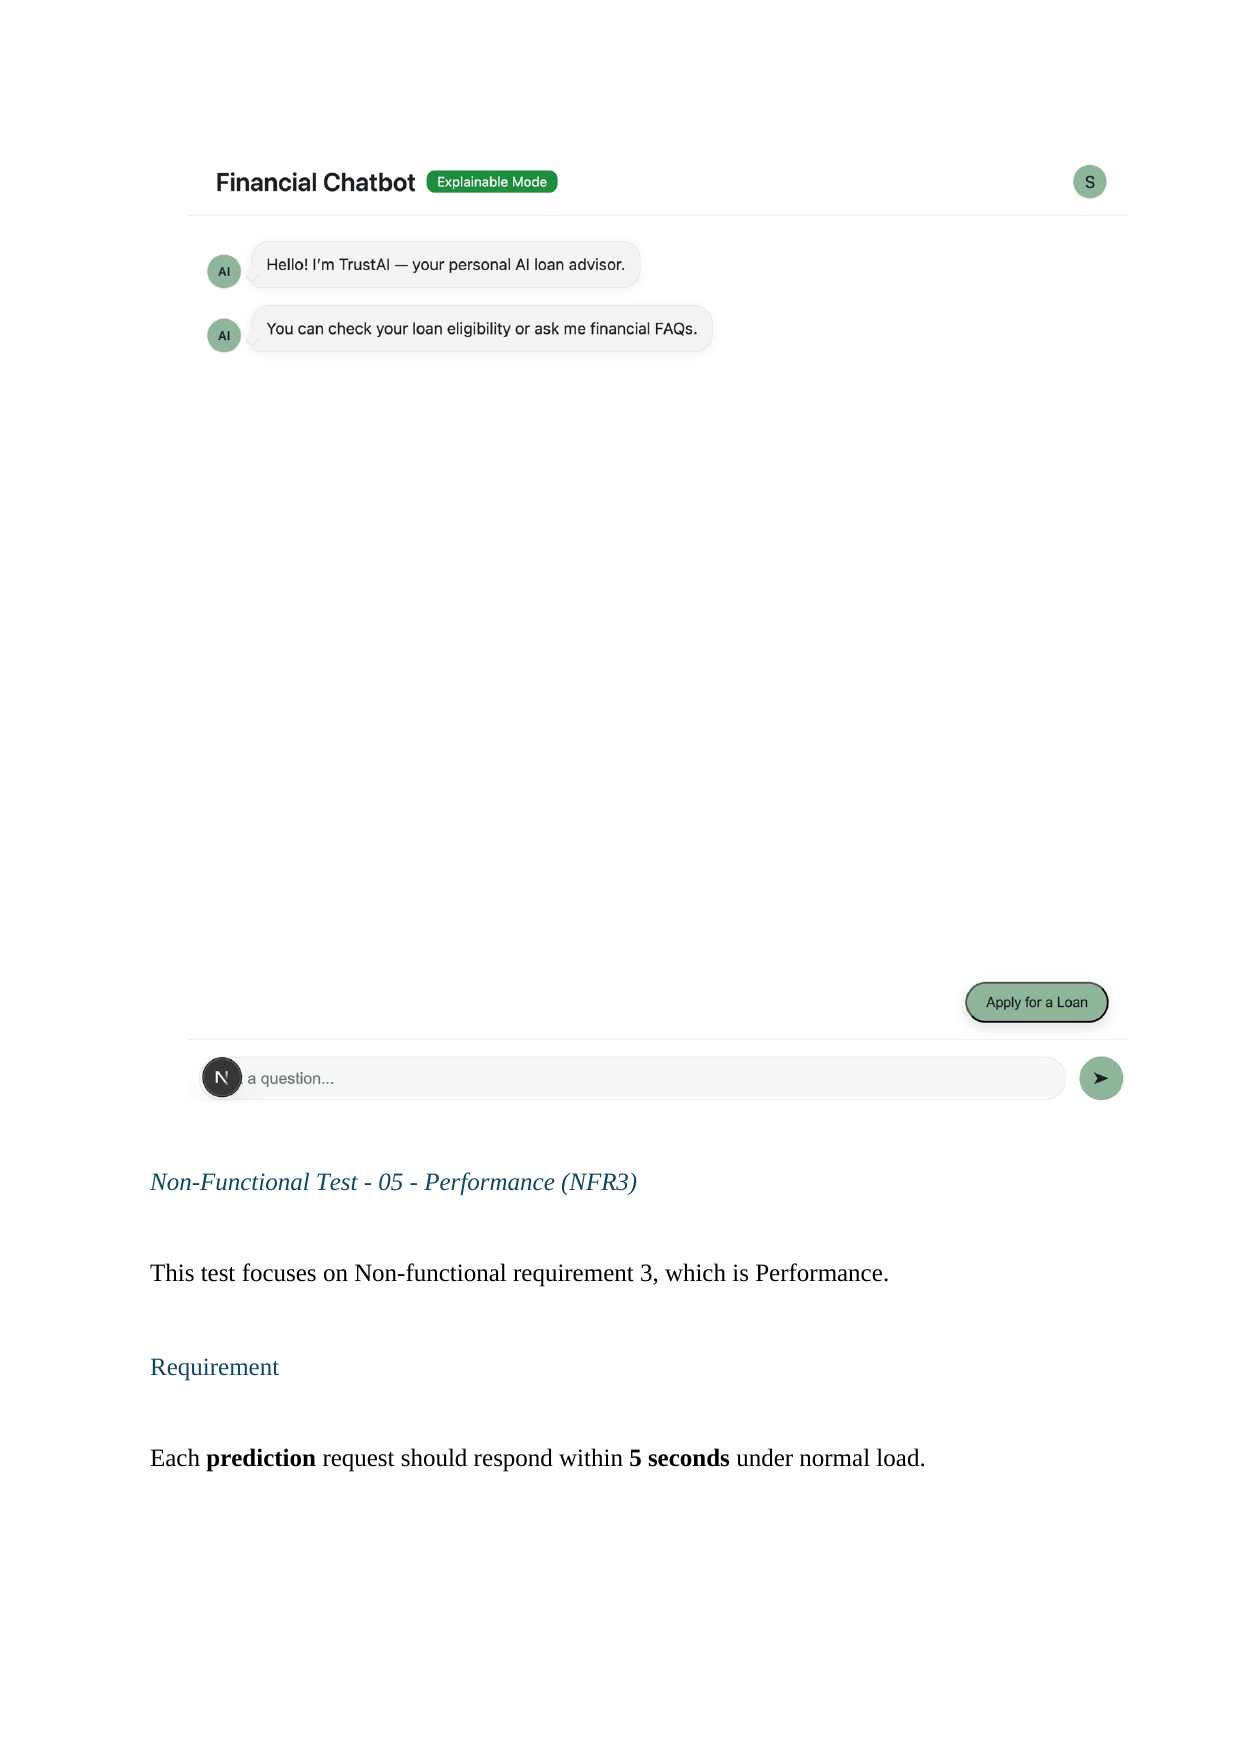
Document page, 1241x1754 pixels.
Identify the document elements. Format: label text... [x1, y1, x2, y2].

picture [187, 150, 1128, 1102]
subtitle Non-Functional Test - 05 - Performance (NFR3) [150, 1167, 1090, 1196]
text This test focuses on Non-functional requirement 3, which is Performance. [150, 1258, 1090, 1287]
subtitle Requirement [150, 1352, 1090, 1381]
text Each prediction request should respond within 5 seconds under normal load. [150, 1443, 1090, 1472]
